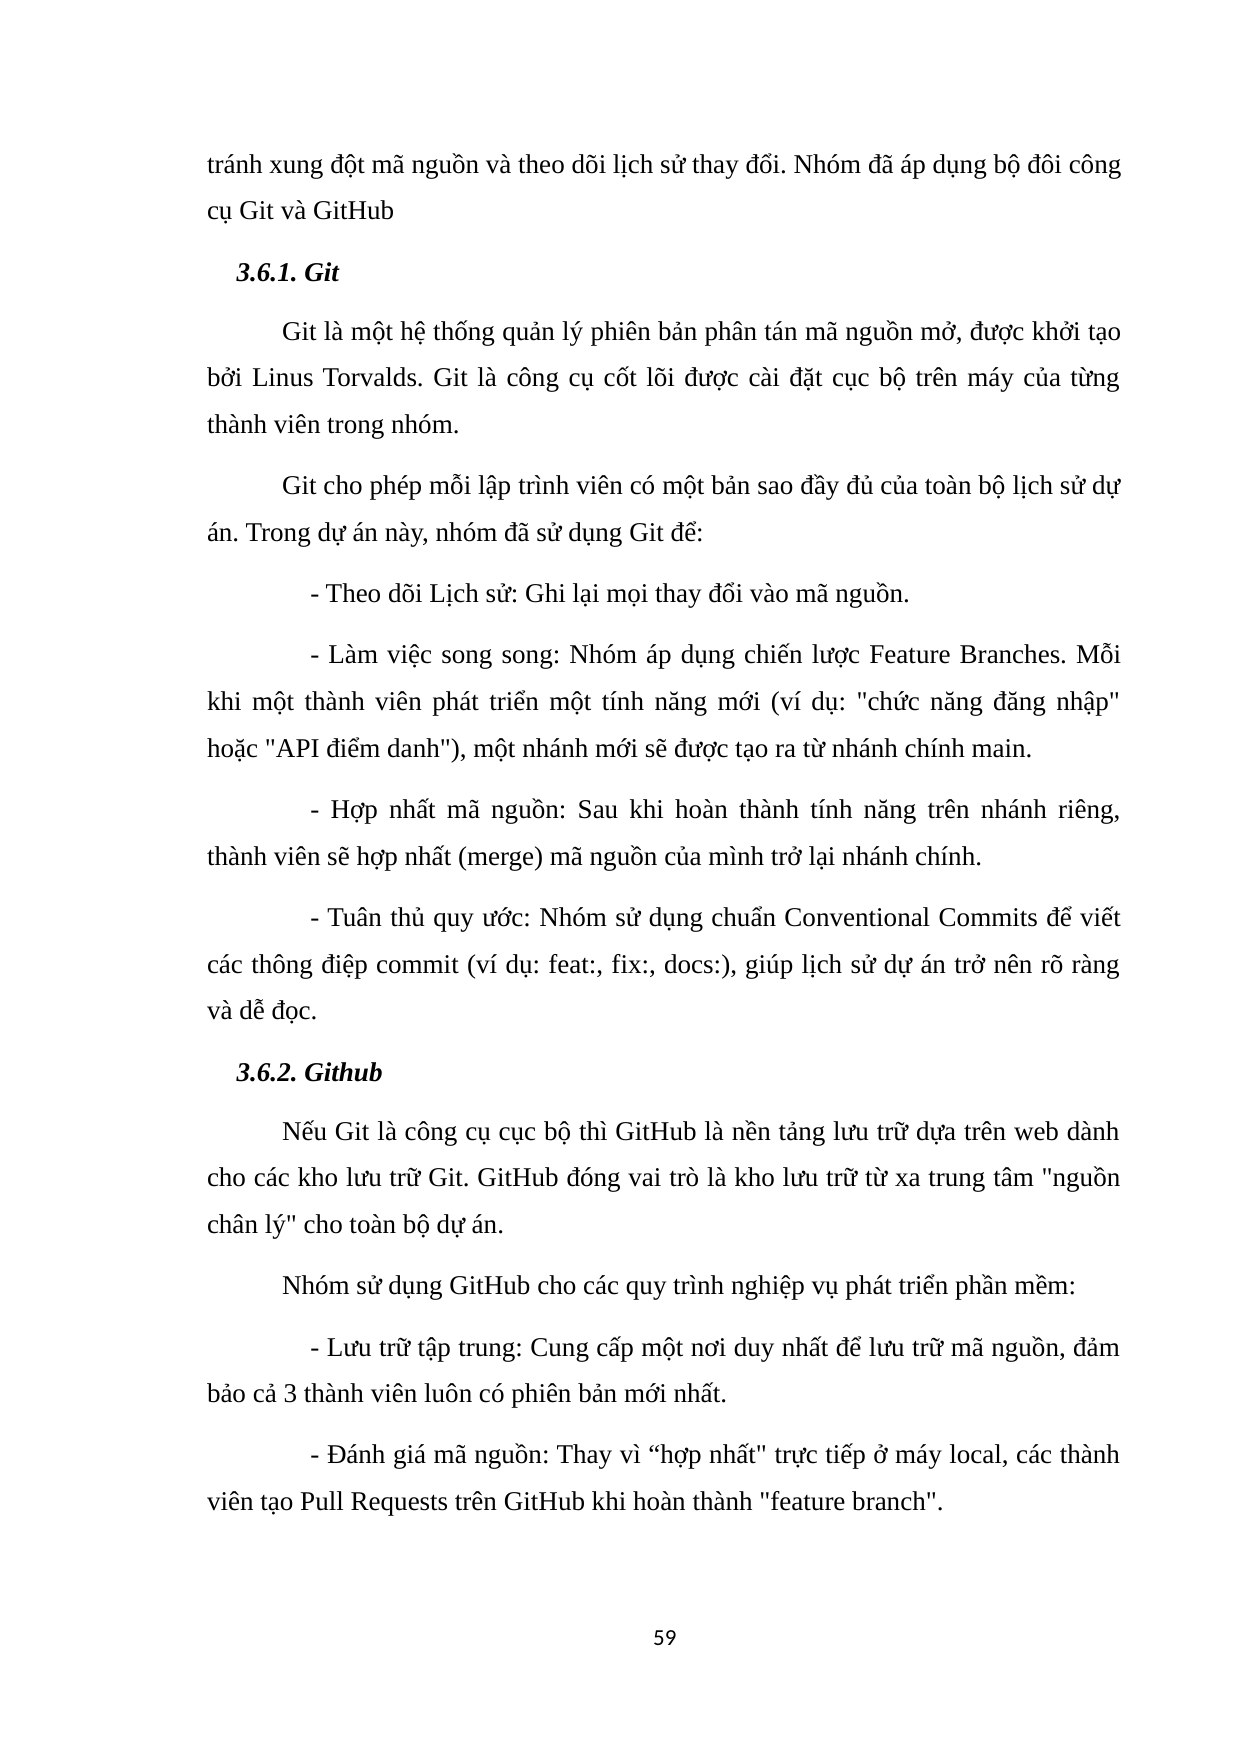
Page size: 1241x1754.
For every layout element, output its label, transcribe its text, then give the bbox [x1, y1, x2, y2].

text Nếu Git là công cụ cục bộ thì GitHub là nền tảng lưu trữ dựa trên web dành cho các kho lưu trữ Git. GitHub đóng vai trò là kho lưu trữ từ xa trung tâm "nguồn chân lý" cho toàn bộ dự án. [207, 1115, 1122, 1239]
text Git cho phép mỗi lập trình viên có một bản sao đầy đủ của toàn bộ lịch sử dự án. Trong dự án này, nhóm đã sử dụng Git để: [207, 469, 1122, 547]
text 3.6.2. Github [207, 1056, 1122, 1087]
text - Đánh giá mã nguồn: Thay vì “hợp nhất" trực tiếp ở máy local, các thành viên tạo Pull Requests trên GitHub khi hoàn thành "feature branch". [207, 1438, 1122, 1516]
text - Theo dõi Lịch sử: Ghi lại mọi thay đổi vào mã nguồn. [207, 577, 1122, 608]
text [207, 148, 1122, 226]
text - Lưu trữ tập trung: Cung cấp một nơi duy nhất để lưu trữ mã nguồn, đảm bảo cả 3 thành viên luôn có phiên bản mới nhất. [207, 1331, 1122, 1408]
text Nhóm sử dụng GitHub cho các quy trình nghiệp vụ phát triển phần mềm: [207, 1269, 1122, 1301]
text - Làm việc song song: Nhóm áp dụng chiến lược Feature Branches. Mỗi khi một thành viên phát triển một tính năng mới (ví dụ: "chức năng đăng nhập" hoặc "API điểm danh"), một nhánh mới sẽ được tạo ra từ nhánh chính main. [207, 638, 1122, 763]
text - Tuân thủ quy ước: Nhóm sử dụng chuẩn Conventional Commits để viết các thông điệp commit (ví dụ: feat:, fix:, docs:), giúp lịch sử dự án trở nên rõ ràng và dễ đọc. [207, 901, 1122, 1026]
text Git là một hệ thống quản lý phiên bản phân tán mã nguồn mở, được khởi tạo bởi Linus Torvalds. Git là công cụ cốt lõi được cài đặt cục bộ trên máy của từng thành viên trong nhóm. [207, 315, 1122, 439]
text - Hợp nhất mã nguồn: Sau khi hoàn thành tính năng trên nhánh riêng, thành viên sẽ hợp nhất (merge) mã nguồn của mình trở lại nhánh chính. [207, 793, 1122, 871]
text 3.6.1. Git [207, 256, 1122, 287]
